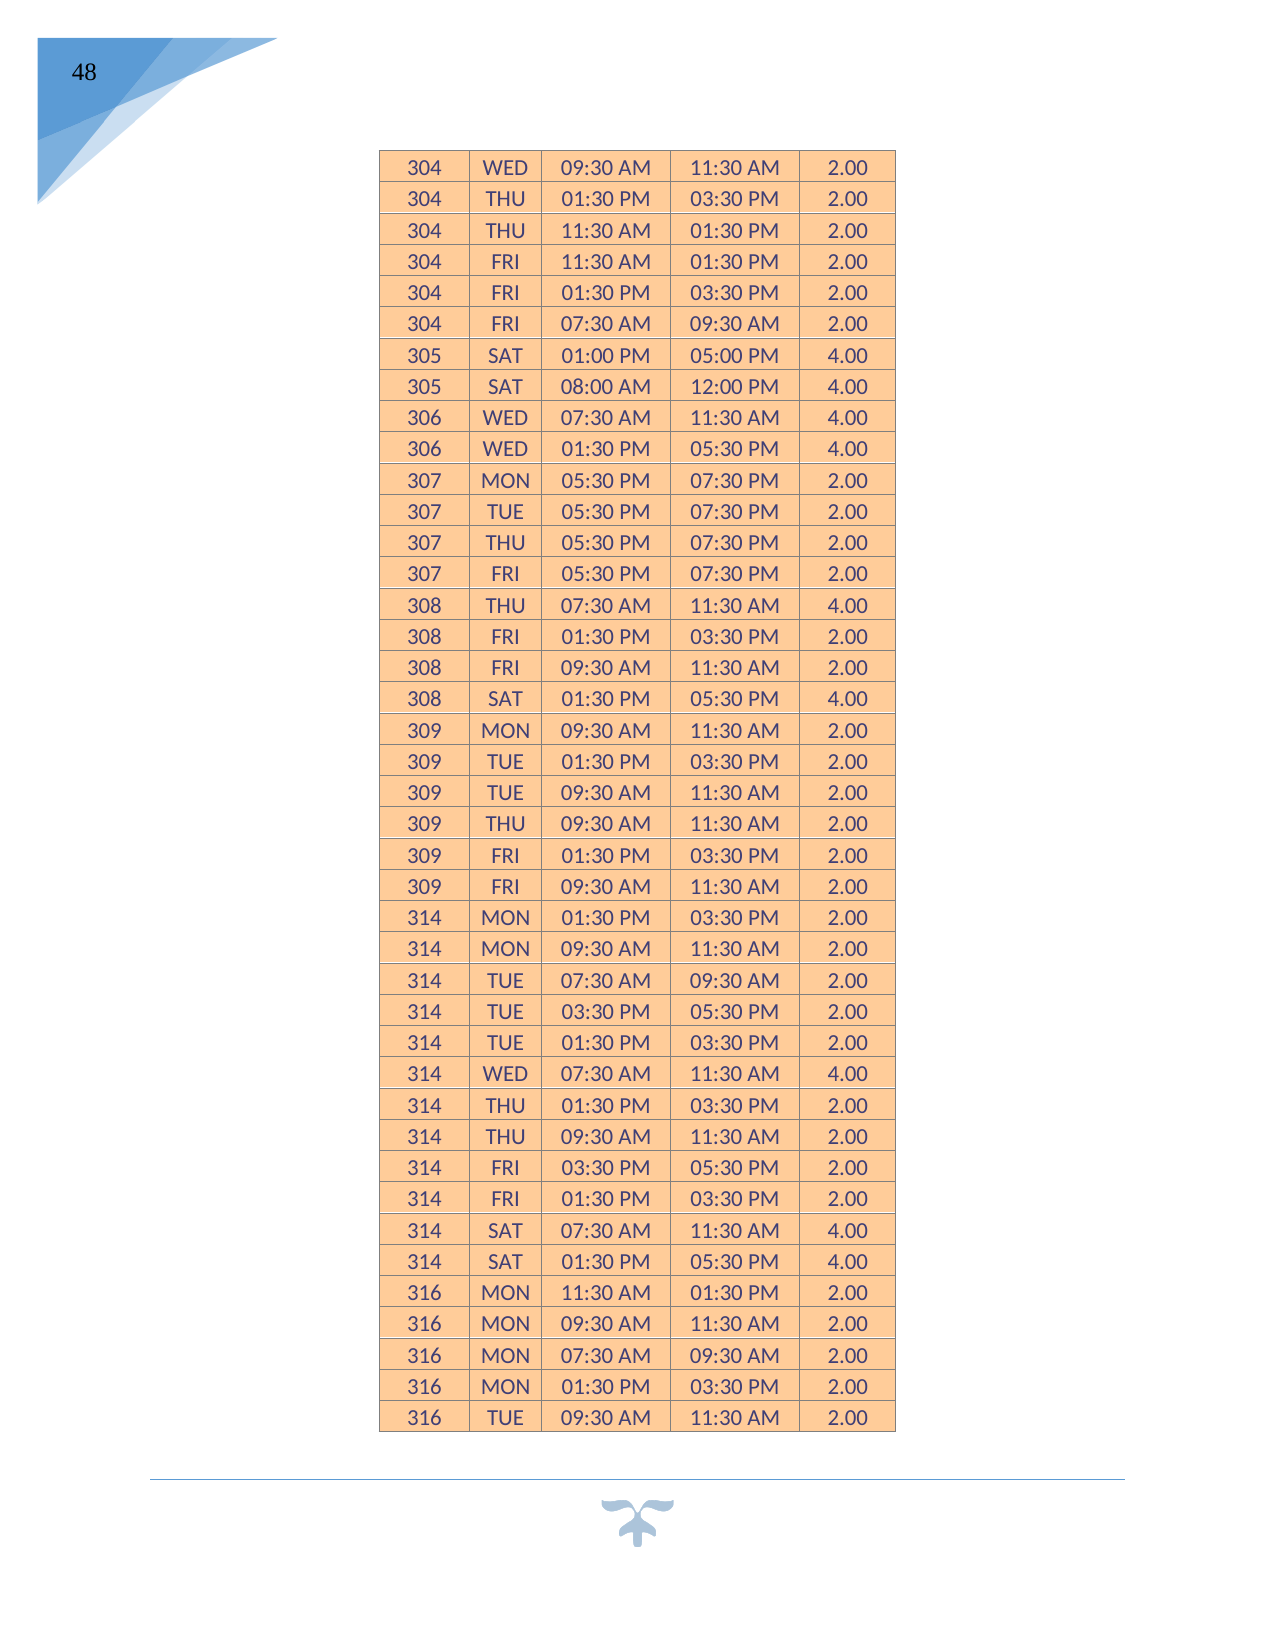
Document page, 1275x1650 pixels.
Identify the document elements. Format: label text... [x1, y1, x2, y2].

table_cell TUE [470, 776, 541, 806]
table_cell 05:30 PM [542, 557, 670, 587]
table_cell 09:30 AM [542, 870, 670, 900]
table_cell 03:30 PM [671, 745, 799, 775]
table_cell 2.00 [800, 1120, 895, 1150]
table_cell TUE [470, 964, 541, 994]
table_cell TUE [470, 1026, 541, 1056]
table_cell 11:30 AM [671, 807, 799, 837]
table_cell 2.00 [800, 620, 895, 650]
table_cell 307 [380, 464, 469, 494]
table_cell 11:30 AM [671, 776, 799, 806]
table_cell 314 [380, 932, 469, 962]
table_cell 07:30 AM [542, 1057, 670, 1087]
table_cell 01:30 PM [542, 1089, 670, 1119]
table_cell 2.00 [800, 932, 895, 962]
table_cell 01:30 PM [542, 276, 670, 306]
table_cell 03:30 PM [542, 1151, 670, 1181]
table_cell WED [470, 432, 541, 462]
table_cell 316 [380, 1307, 469, 1337]
table_cell MON [470, 1307, 541, 1337]
table_cell 01:30 PM [542, 839, 670, 869]
table_cell 03:30 PM [671, 182, 799, 212]
table_cell THU [470, 589, 541, 619]
table_cell 2.00 [800, 1307, 895, 1337]
table_cell 2.00 [800, 1151, 895, 1181]
table_cell MON [470, 901, 541, 931]
table_cell TUE [470, 995, 541, 1025]
table_cell 304 [380, 276, 469, 306]
table_cell 2.00 [800, 807, 895, 837]
table_cell FRI [470, 1151, 541, 1181]
table_cell 09:30 AM [542, 651, 670, 681]
table_cell THU [470, 807, 541, 837]
table_cell 4.00 [800, 1057, 895, 1087]
table_cell MON [470, 1370, 541, 1400]
table_cell 4.00 [800, 370, 895, 400]
table_cell 2.00 [800, 964, 895, 994]
table_cell 4.00 [800, 1245, 895, 1275]
table_cell 11:30 AM [671, 714, 799, 744]
table_cell 306 [380, 401, 469, 431]
table_cell 01:30 PM [671, 1276, 799, 1306]
table_cell 4.00 [800, 682, 895, 712]
table_cell TUE [470, 1401, 541, 1431]
table_cell 4.00 [800, 1214, 895, 1244]
table_cell 11:30 AM [671, 401, 799, 431]
table_cell TUE [470, 745, 541, 775]
table_cell THU [470, 526, 541, 556]
table_cell 309 [380, 807, 469, 837]
table_cell 309 [380, 776, 469, 806]
table_cell FRI [470, 620, 541, 650]
table_cell 2.00 [800, 276, 895, 306]
table_cell SAT [470, 682, 541, 712]
table_cell SAT [470, 1245, 541, 1275]
table_cell 316 [380, 1276, 469, 1306]
table_cell 305 [380, 339, 469, 369]
table_cell 03:30 PM [671, 901, 799, 931]
table_cell 316 [380, 1401, 469, 1431]
table_cell 11:30 AM [671, 651, 799, 681]
table_cell 307 [380, 526, 469, 556]
table_cell 03:30 PM [671, 839, 799, 869]
table_cell 07:30 AM [542, 964, 670, 994]
table_cell FRI [470, 651, 541, 681]
table_cell 03:30 PM [671, 1026, 799, 1056]
table_cell 306 [380, 432, 469, 462]
table_cell 05:30 PM [671, 432, 799, 462]
table_cell 314 [380, 1182, 469, 1212]
table_cell 2.00 [800, 214, 895, 244]
table_cell 4.00 [800, 589, 895, 619]
table_cell THU [470, 1120, 541, 1150]
table_cell 07:30 PM [671, 464, 799, 494]
table_cell 309 [380, 870, 469, 900]
table_cell 2.00 [800, 651, 895, 681]
table_cell 2.00 [800, 245, 895, 275]
table_cell 2.00 [800, 1276, 895, 1306]
table_cell 05:30 PM [542, 526, 670, 556]
table_cell 03:30 PM [671, 276, 799, 306]
table_cell 4.00 [800, 401, 895, 431]
table_cell 11:30 AM [671, 589, 799, 619]
table_cell 2.00 [800, 776, 895, 806]
table_cell 03:30 PM [671, 1182, 799, 1212]
table_cell WED [470, 401, 541, 431]
table_cell 314 [380, 1057, 469, 1087]
table_cell 11:30 AM [671, 1120, 799, 1150]
picture [37, 37, 279, 206]
table_cell 07:30 AM [542, 589, 670, 619]
table_cell TUE [470, 495, 541, 525]
table_cell 01:30 PM [542, 682, 670, 712]
table_cell 01:30 PM [542, 432, 670, 462]
table_cell 09:30 AM [542, 714, 670, 744]
table_cell 2.00 [800, 1026, 895, 1056]
table_cell 03:30 PM [671, 1370, 799, 1400]
table_cell 314 [380, 964, 469, 994]
table_cell 11:30 AM [671, 932, 799, 962]
table_cell 309 [380, 839, 469, 869]
table_cell 08:00 AM [542, 370, 670, 400]
table_cell 09:30 AM [671, 1339, 799, 1369]
table_cell THU [470, 182, 541, 212]
table_cell 01:00 PM [542, 339, 670, 369]
table_cell MON [470, 714, 541, 744]
table_cell 11:30 AM [671, 1214, 799, 1244]
table_cell 316 [380, 1339, 469, 1369]
table_cell 03:30 PM [542, 995, 670, 1025]
table_cell 314 [380, 1245, 469, 1275]
table_cell 2.00 [800, 714, 895, 744]
table_cell 07:30 PM [671, 495, 799, 525]
table_cell 307 [380, 495, 469, 525]
table_cell 11:30 AM [671, 1057, 799, 1087]
table_cell 2.00 [800, 995, 895, 1025]
table_cell 2.00 [800, 1401, 895, 1431]
table_cell 2.00 [800, 526, 895, 556]
table_cell 2.00 [800, 1182, 895, 1212]
table_cell 11:30 AM [542, 214, 670, 244]
table_cell WED [470, 1057, 541, 1087]
table_cell 304 [380, 182, 469, 212]
table_cell THU [470, 1089, 541, 1119]
table_cell 2.00 [800, 1089, 895, 1119]
table_cell 01:30 PM [542, 1182, 670, 1212]
table_cell 2.00 [800, 557, 895, 587]
table_cell 07:30 AM [542, 1214, 670, 1244]
table_cell 305 [380, 370, 469, 400]
table_cell 2.00 [800, 151, 895, 181]
table_cell 09:30 AM [542, 807, 670, 837]
table_cell FRI [470, 557, 541, 587]
table_cell 09:30 AM [671, 964, 799, 994]
table_cell 11:30 AM [671, 1401, 799, 1431]
table_cell 4.00 [800, 339, 895, 369]
table_cell 11:30 AM [671, 151, 799, 181]
table_cell 2.00 [800, 1339, 895, 1369]
table_cell 07:30 AM [542, 307, 670, 337]
table_cell 308 [380, 682, 469, 712]
table_cell 2.00 [800, 745, 895, 775]
table_cell 07:30 AM [542, 401, 670, 431]
table_cell FRI [470, 276, 541, 306]
table_cell 314 [380, 1214, 469, 1244]
table_cell 308 [380, 651, 469, 681]
table_cell 05:30 PM [671, 995, 799, 1025]
table_cell 2.00 [800, 464, 895, 494]
table_cell 01:30 PM [542, 1026, 670, 1056]
table_cell 09:30 AM [542, 932, 670, 962]
table_cell 2.00 [800, 495, 895, 525]
table_cell 11:30 AM [542, 1276, 670, 1306]
table_cell 07:30 PM [671, 557, 799, 587]
table_cell 2.00 [800, 901, 895, 931]
table_cell MON [470, 464, 541, 494]
table_cell 316 [380, 1370, 469, 1400]
table_cell 01:30 PM [671, 245, 799, 275]
table_cell MON [470, 932, 541, 962]
table_cell SAT [470, 1214, 541, 1244]
table_cell 11:30 AM [671, 870, 799, 900]
table_cell THU [470, 214, 541, 244]
table_cell 4.00 [800, 432, 895, 462]
table_cell 314 [380, 901, 469, 931]
table_cell 309 [380, 745, 469, 775]
table_cell 314 [380, 1089, 469, 1119]
table_cell 308 [380, 620, 469, 650]
table_cell FRI [470, 245, 541, 275]
table_cell 07:30 AM [542, 1339, 670, 1369]
table_cell 304 [380, 307, 469, 337]
table_cell 304 [380, 151, 469, 181]
table_cell 11:30 AM [671, 1307, 799, 1337]
table_cell 304 [380, 245, 469, 275]
table_cell FRI [470, 1182, 541, 1212]
table_cell 2.00 [800, 839, 895, 869]
table_cell 05:00 PM [671, 339, 799, 369]
table_cell MON [470, 1276, 541, 1306]
table_cell 01:30 PM [671, 214, 799, 244]
table_cell 09:30 AM [542, 1120, 670, 1150]
table_cell 07:30 PM [671, 526, 799, 556]
table_cell 03:30 PM [671, 620, 799, 650]
table_cell MON [470, 1339, 541, 1369]
table_cell 314 [380, 1151, 469, 1181]
table_cell FRI [470, 870, 541, 900]
table_cell 01:30 PM [542, 1245, 670, 1275]
table_cell 307 [380, 557, 469, 587]
table_cell FRI [470, 307, 541, 337]
table_cell 01:30 PM [542, 901, 670, 931]
table_cell 01:30 PM [542, 1370, 670, 1400]
table_cell 09:30 AM [542, 1401, 670, 1431]
table_cell 01:30 PM [542, 182, 670, 212]
table_cell SAT [470, 339, 541, 369]
table_cell 05:30 PM [542, 495, 670, 525]
table_cell 05:30 PM [671, 1245, 799, 1275]
table_cell 05:30 PM [671, 1151, 799, 1181]
table_cell 11:30 AM [542, 245, 670, 275]
table_cell 09:30 AM [542, 151, 670, 181]
table_cell 05:30 PM [542, 464, 670, 494]
table_cell 2.00 [800, 1370, 895, 1400]
table_cell 03:30 PM [671, 1089, 799, 1119]
table_cell 01:30 PM [542, 620, 670, 650]
table_cell 09:30 AM [542, 776, 670, 806]
table_cell 2.00 [800, 182, 895, 212]
table_cell 309 [380, 714, 469, 744]
table_cell 314 [380, 1026, 469, 1056]
table_cell 2.00 [800, 307, 895, 337]
table_cell 09:30 AM [671, 307, 799, 337]
table_cell 09:30 AM [542, 1307, 670, 1337]
table_cell 308 [380, 589, 469, 619]
table_cell FRI [470, 839, 541, 869]
table_cell 01:30 PM [542, 745, 670, 775]
table_cell WED [470, 151, 541, 181]
table_cell 12:00 PM [671, 370, 799, 400]
table_cell SAT [470, 370, 541, 400]
table_cell 314 [380, 995, 469, 1025]
table_cell 304 [380, 214, 469, 244]
table_cell 05:30 PM [671, 682, 799, 712]
table_cell 2.00 [800, 870, 895, 900]
table_cell 314 [380, 1120, 469, 1150]
